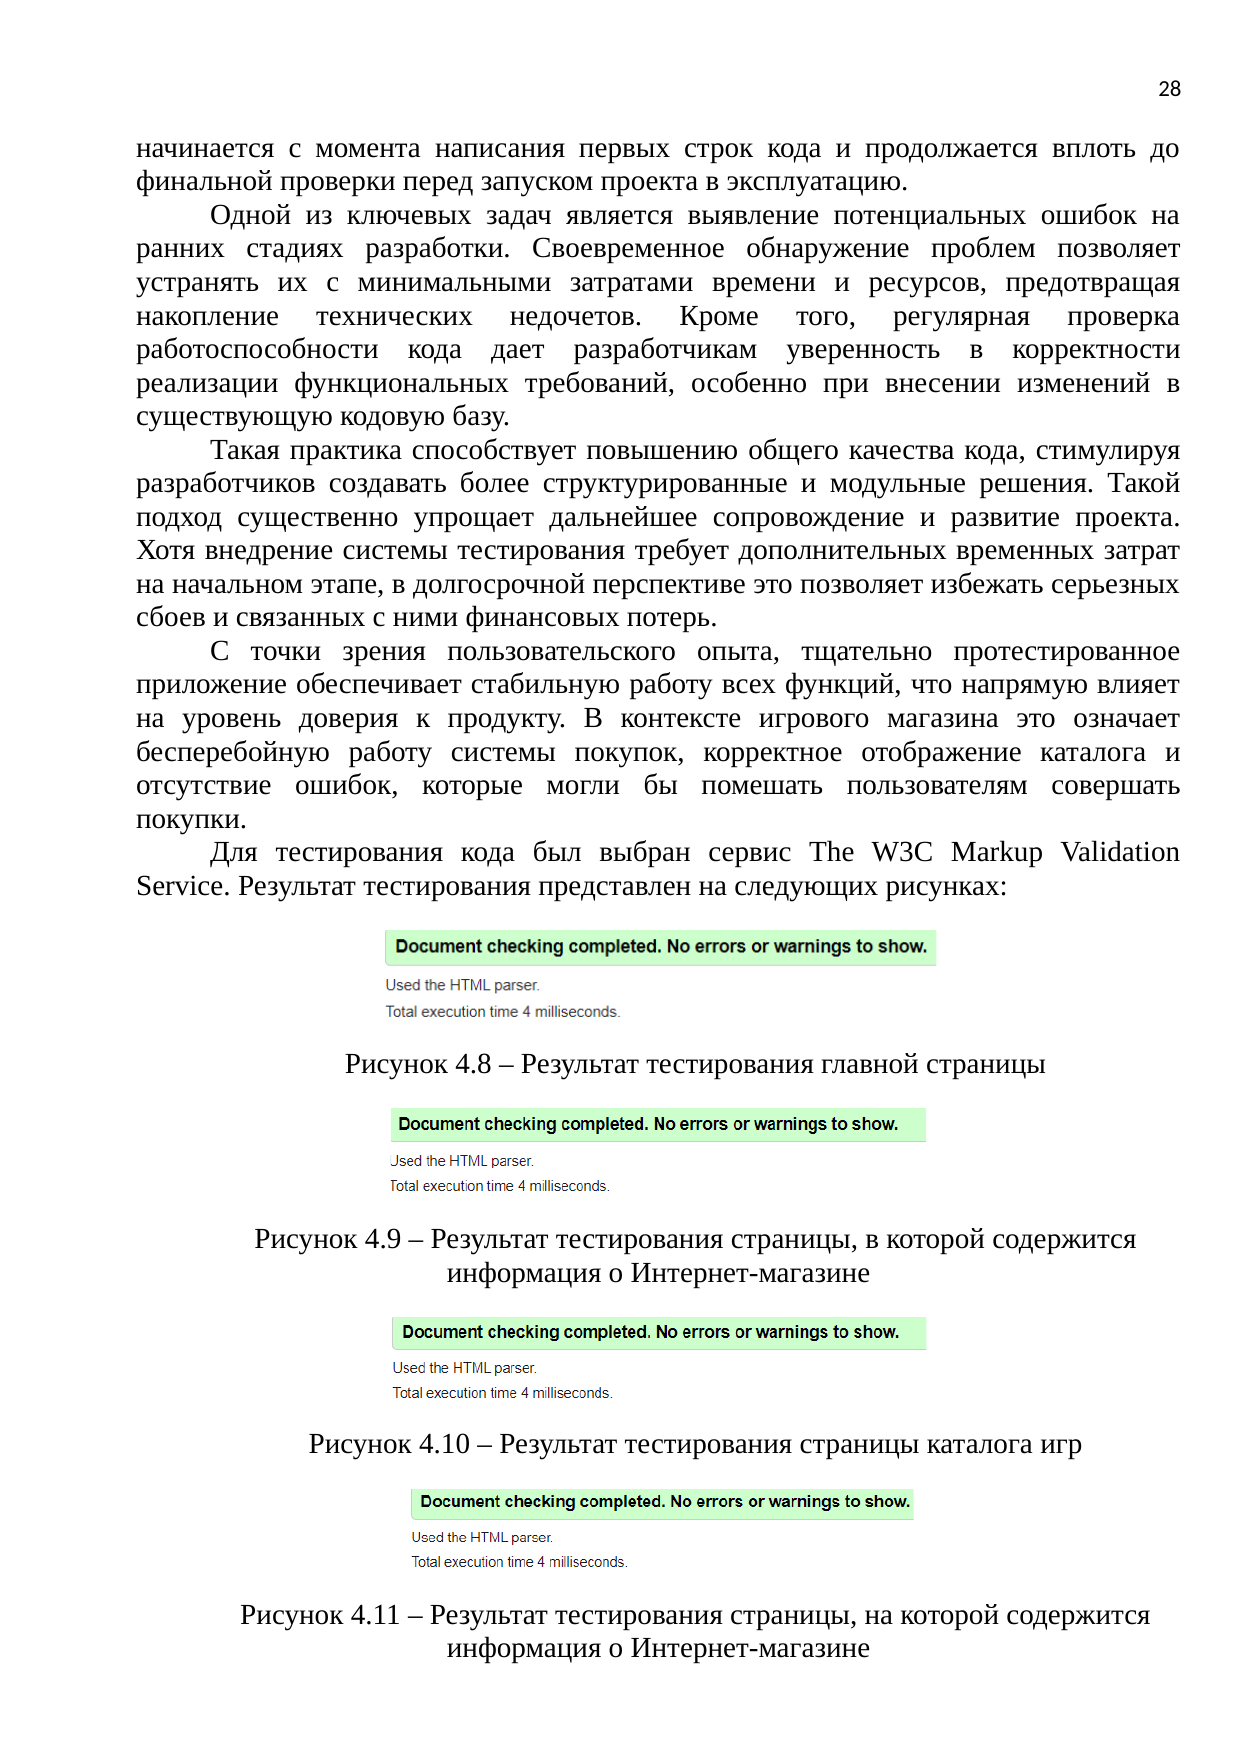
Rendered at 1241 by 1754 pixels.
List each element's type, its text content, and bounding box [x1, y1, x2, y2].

text Одной из ключевых задач является выявление потенциальных ошибок на ранних стадиях разработки. Своевременное обнаружение проблем позволяет устранять их с минимальными затратами времени и ресурсов, предотвращая накопление технических недочетов. Кроме того, регулярная проверка работоспособности кода дает разработчикам уверенность в корректности реализации функциональных требований, особенно при внесении изменений в существующую кодовую базу. [136, 197, 1181, 432]
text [136, 130, 1181, 197]
picture [380, 930, 937, 1022]
text Рисунок 4.10 – Результат тестирования страницы каталога игр [136, 1426, 1181, 1460]
text С точки зрения пользовательского опыта, тщательно протестированное приложение обеспечивает стабильную работу всех функций, что напрямую влияет на уровень доверия к продукту. В контексте игрового магазина это означает бесперебойную работу системы покупок, корректное отображение каталога и отсутствие ошибок, которые могли бы помешать пользователям совершать покупки. [136, 633, 1181, 834]
text Рисунок 4.11 – Результат тестирования страницы, на которой содержится информация о Интернет-магазине [136, 1597, 1181, 1664]
text Рисунок 4.9 – Результат тестирования страницы, в которой содержится информация о Интернет-магазине [136, 1221, 1181, 1288]
picture [390, 1108, 927, 1197]
picture [390, 1317, 927, 1402]
text Такая практика способствует повышению общего качества кода, стимулируя разработчиков создавать более структурированные и модульные решения. Такой подход существенно упрощает дальнейшее сопровождение и развитие проекта. Хотя внедрение системы тестирования требует дополнительных временных затрат на начальном этапе, в долгосрочной перспективе это позволяет избежать серьезных сбоев и связанных с ними финансовых потерь. [136, 432, 1181, 633]
text Рисунок 4.8 – Результат тестирования главной страницы [136, 1046, 1181, 1080]
text Для тестирования кода был выбран сервис The W3C Markup Validation Service. Результат тестирования представлен на следующих рисунках: [136, 834, 1181, 901]
picture [403, 1489, 914, 1572]
